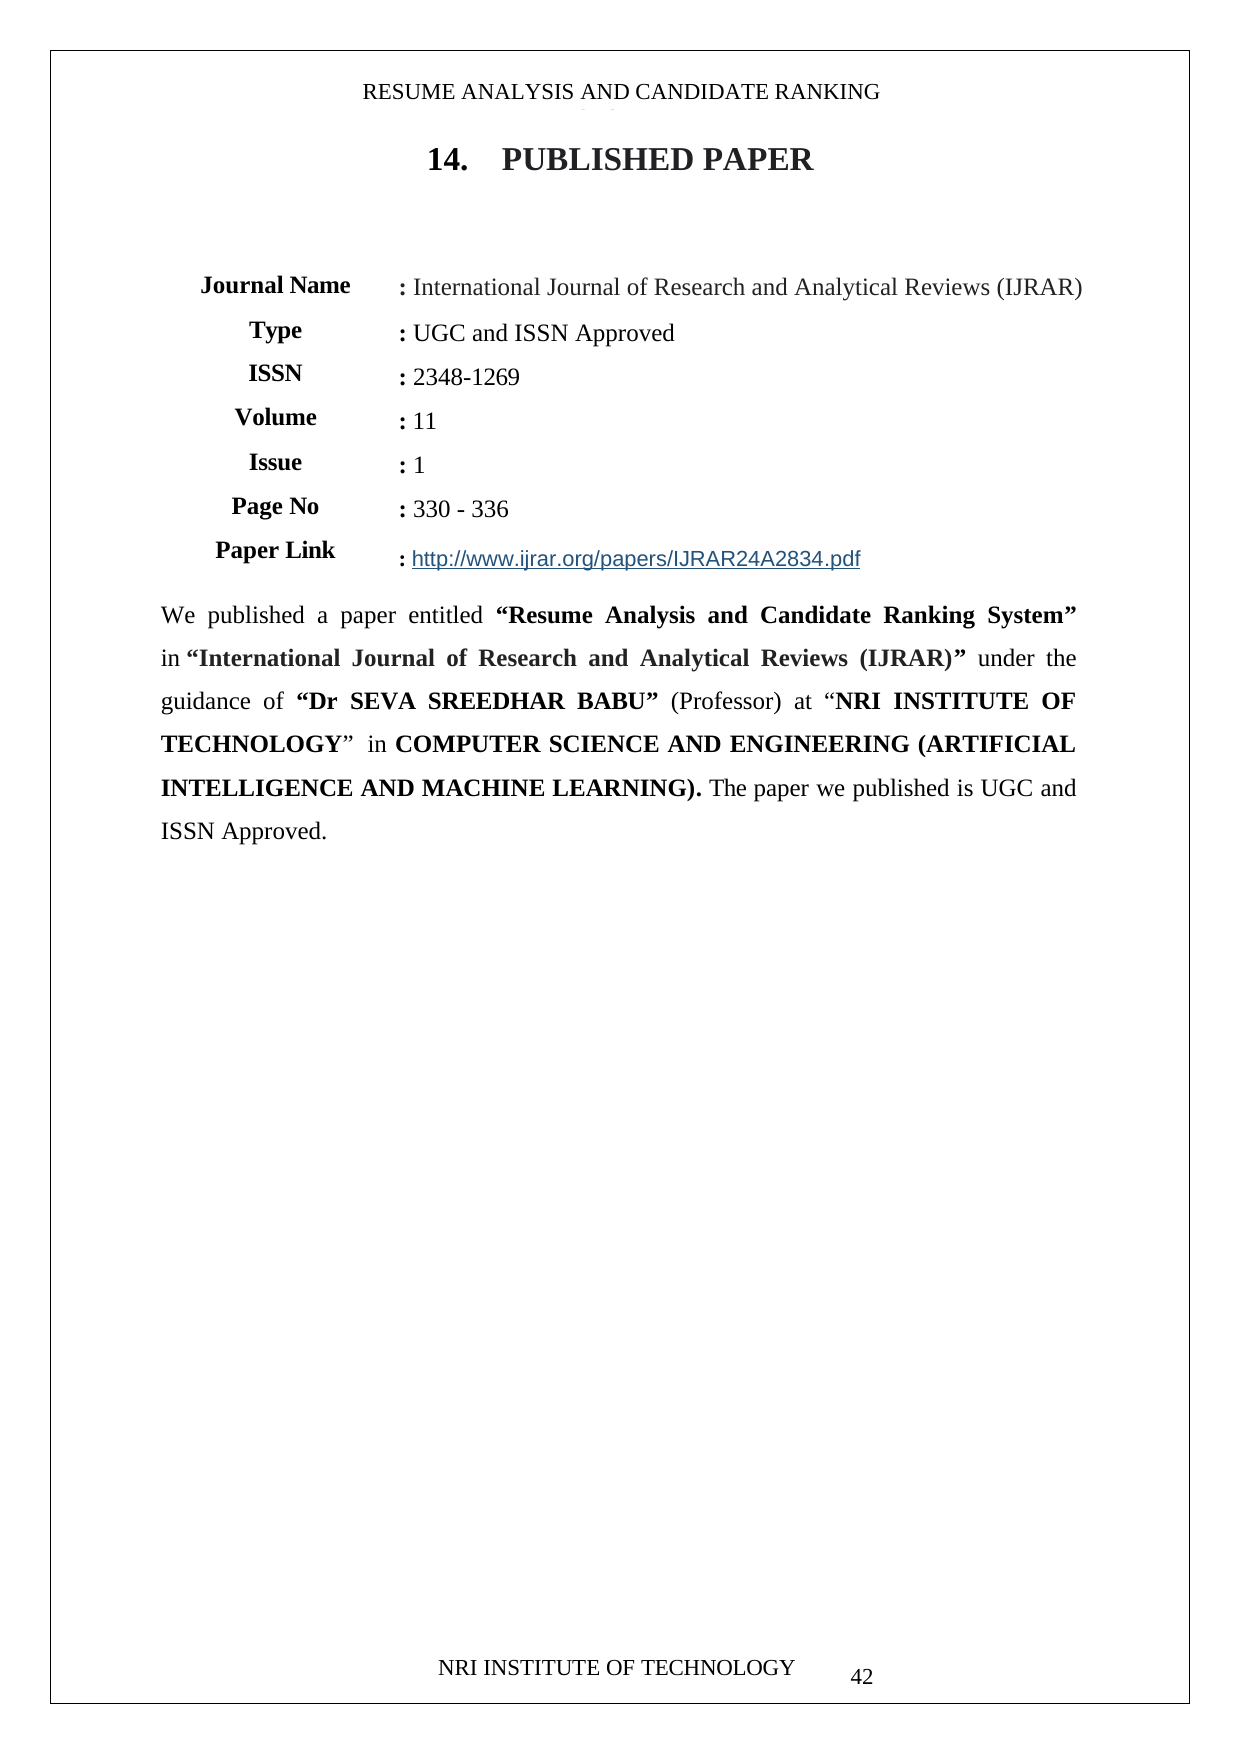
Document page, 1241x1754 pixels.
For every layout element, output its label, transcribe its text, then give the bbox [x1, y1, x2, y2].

text We published a paper entitled “Resume Analysis and Candidate Ranking System” in “International Journal of Research and Analytical Reviews (IJRAR)” under the guidance of “Dr SEVA SREEDHAR BABU” (Professor) at “NRI INSTITUTE OF TECHNOLOGY” in COMPUTER SCIENCE AND ENGINEERING (ARTIFICIAL INTELLIGENCE AND MACHINE LEARNING). The paper we published is UGC and ISSN Approved. [161, 586, 1077, 844]
table_cell Page No [148, 484, 398, 527]
table_cell : 2348-1269 [398, 351, 1093, 395]
table_cell Issue [148, 439, 398, 484]
table_cell Type [148, 303, 398, 351]
table_cell ISSN [148, 351, 398, 395]
table_cell : UGC and ISSN Approved [398, 303, 1093, 351]
table_cell : 11 [398, 395, 1093, 439]
table_cell : 1 [398, 439, 1093, 484]
table_cell : 330 - 336 [398, 484, 1093, 527]
table_cell Paper Link [148, 527, 398, 586]
table_header Journal Name [148, 263, 398, 303]
table_cell Volume [148, 395, 398, 439]
table_header : International Journal of Research and Analytical Reviews (IJRAR) [398, 263, 1093, 303]
table_cell : http://www.ijrar.org/papers/IJRAR24A2834.pdf [398, 527, 1093, 586]
subtitle PUBLISHED PAPER [90, 139, 1151, 178]
